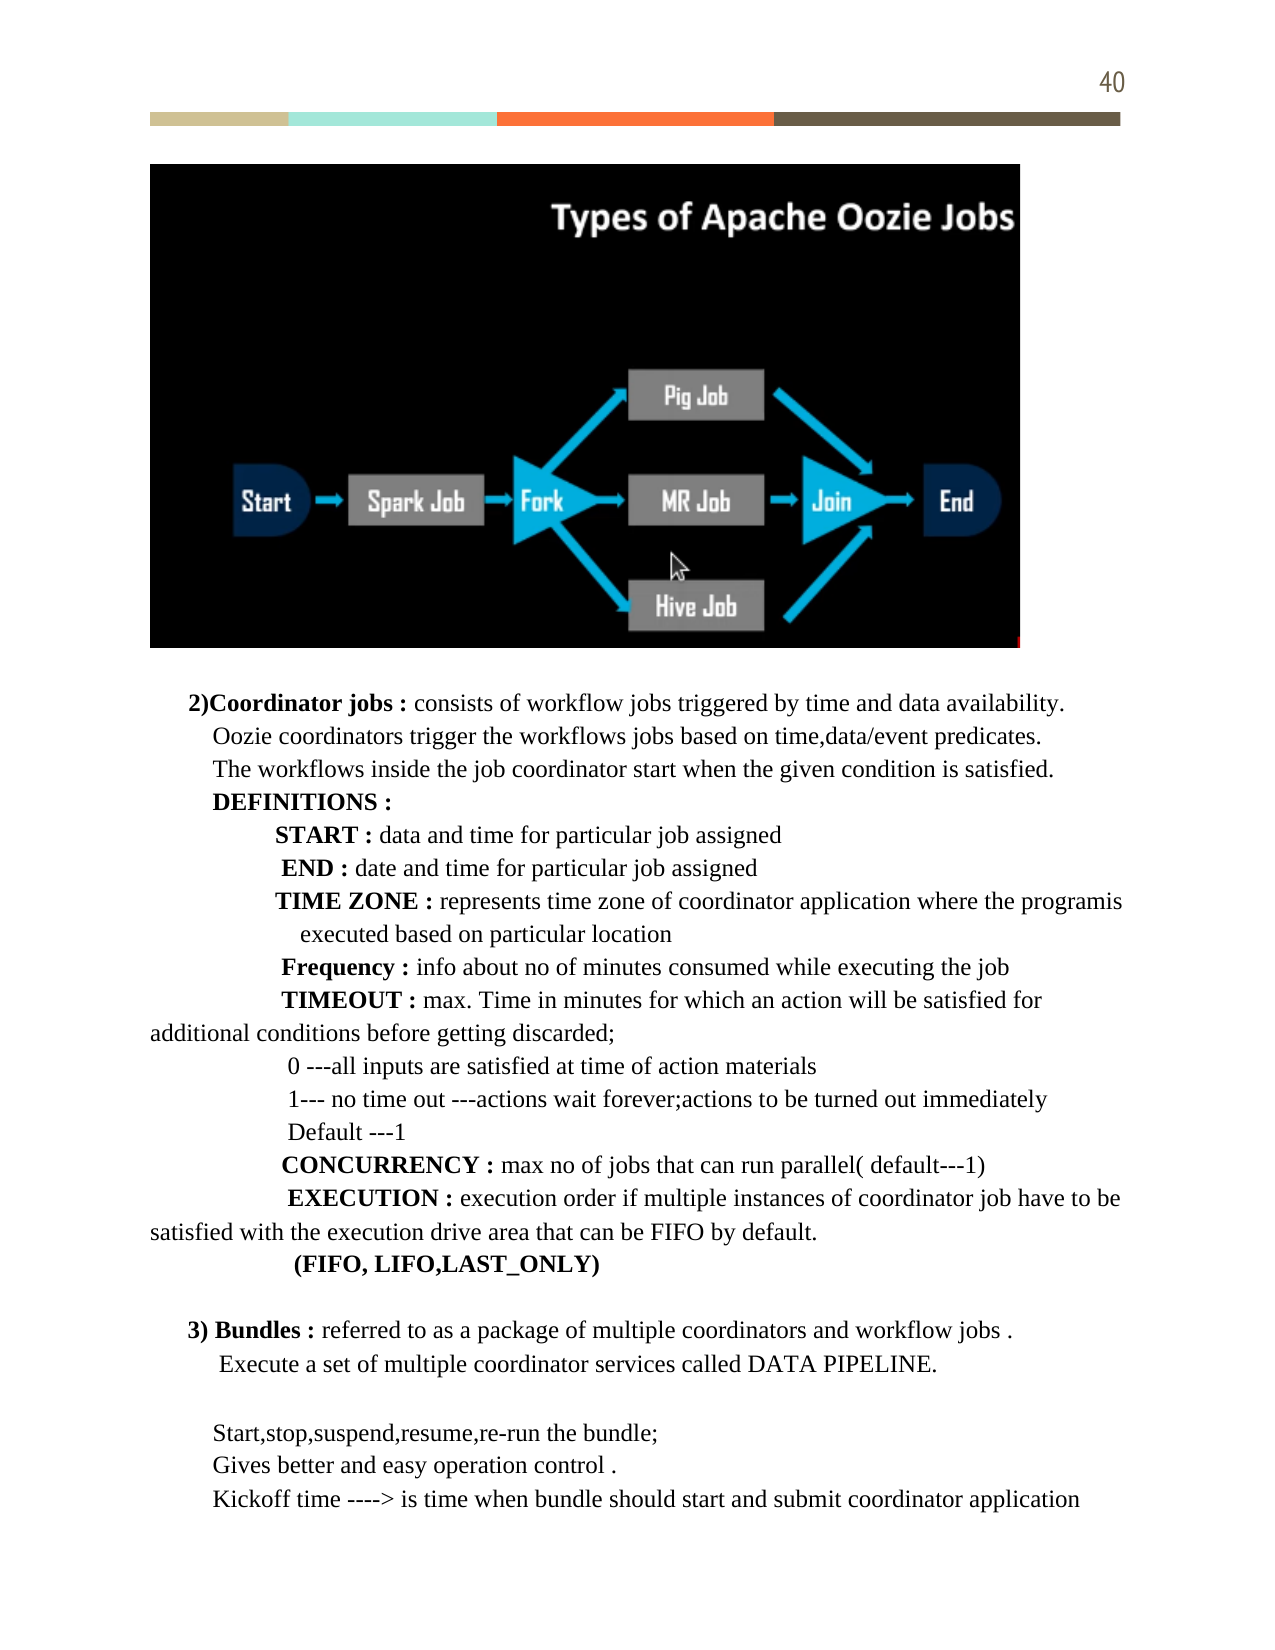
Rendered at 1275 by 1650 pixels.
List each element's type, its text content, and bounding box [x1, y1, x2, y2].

text TIME ZONE : represents time zone of coordinator application where the programis [150, 886, 1125, 915]
text Start,stop,suspend,resume,re-run the bundle; [150, 1418, 1125, 1446]
text 2)Coordinator jobs : consists of workflow jobs triggered by time and data availability. [150, 688, 1125, 717]
text Execute a set of multiple coordinator services called DATA PIPELINE. [150, 1349, 1125, 1377]
text executed based on particular location [225, 919, 1125, 948]
text The workflows inside the job coordinator start when the given condition is satisfied. [150, 754, 1125, 783]
text Default ---1 [150, 1117, 1125, 1146]
text Gives better and easy operation control . [150, 1451, 1125, 1479]
text EXECUTION : execution order if multiple instances of coordinator job have to be satisfied with the execution drive area that can be FIFO by default. [150, 1183, 1125, 1245]
text 0 ---all inputs are satisfied at time of action materials [150, 1051, 1125, 1080]
text START : data and time for particular job assigned [150, 820, 1125, 849]
text Oozie coordinators trigger the workflows jobs based on time,data/event predicates. [150, 721, 1125, 750]
text Frequency : info about no of minutes consumed while executing the job [150, 952, 1125, 981]
text END : date and time for particular job assigned [150, 853, 1125, 882]
picture [150, 164, 1021, 648]
text 1--- no time out ---actions wait forever;actions to be turned out immediately [150, 1084, 1125, 1113]
text DEFINITIONS : [150, 787, 1125, 816]
text Kickoff time ----> is time when bundle should start and submit coordinator application [150, 1484, 1125, 1512]
picture [150, 112, 1121, 126]
text TIMEOUT : max. Time in minutes for which an action will be satisfied for additional conditions before getting discarded; [150, 985, 1125, 1047]
text (FIFO, LIFO,LAST_ONLY) [150, 1249, 1125, 1278]
text CONCURRENCY : max no of jobs that can run parallel( default---1) [150, 1151, 1125, 1179]
text 3) Bundles : referred to as a package of multiple coordinators and workflow jobs . [150, 1316, 1125, 1344]
